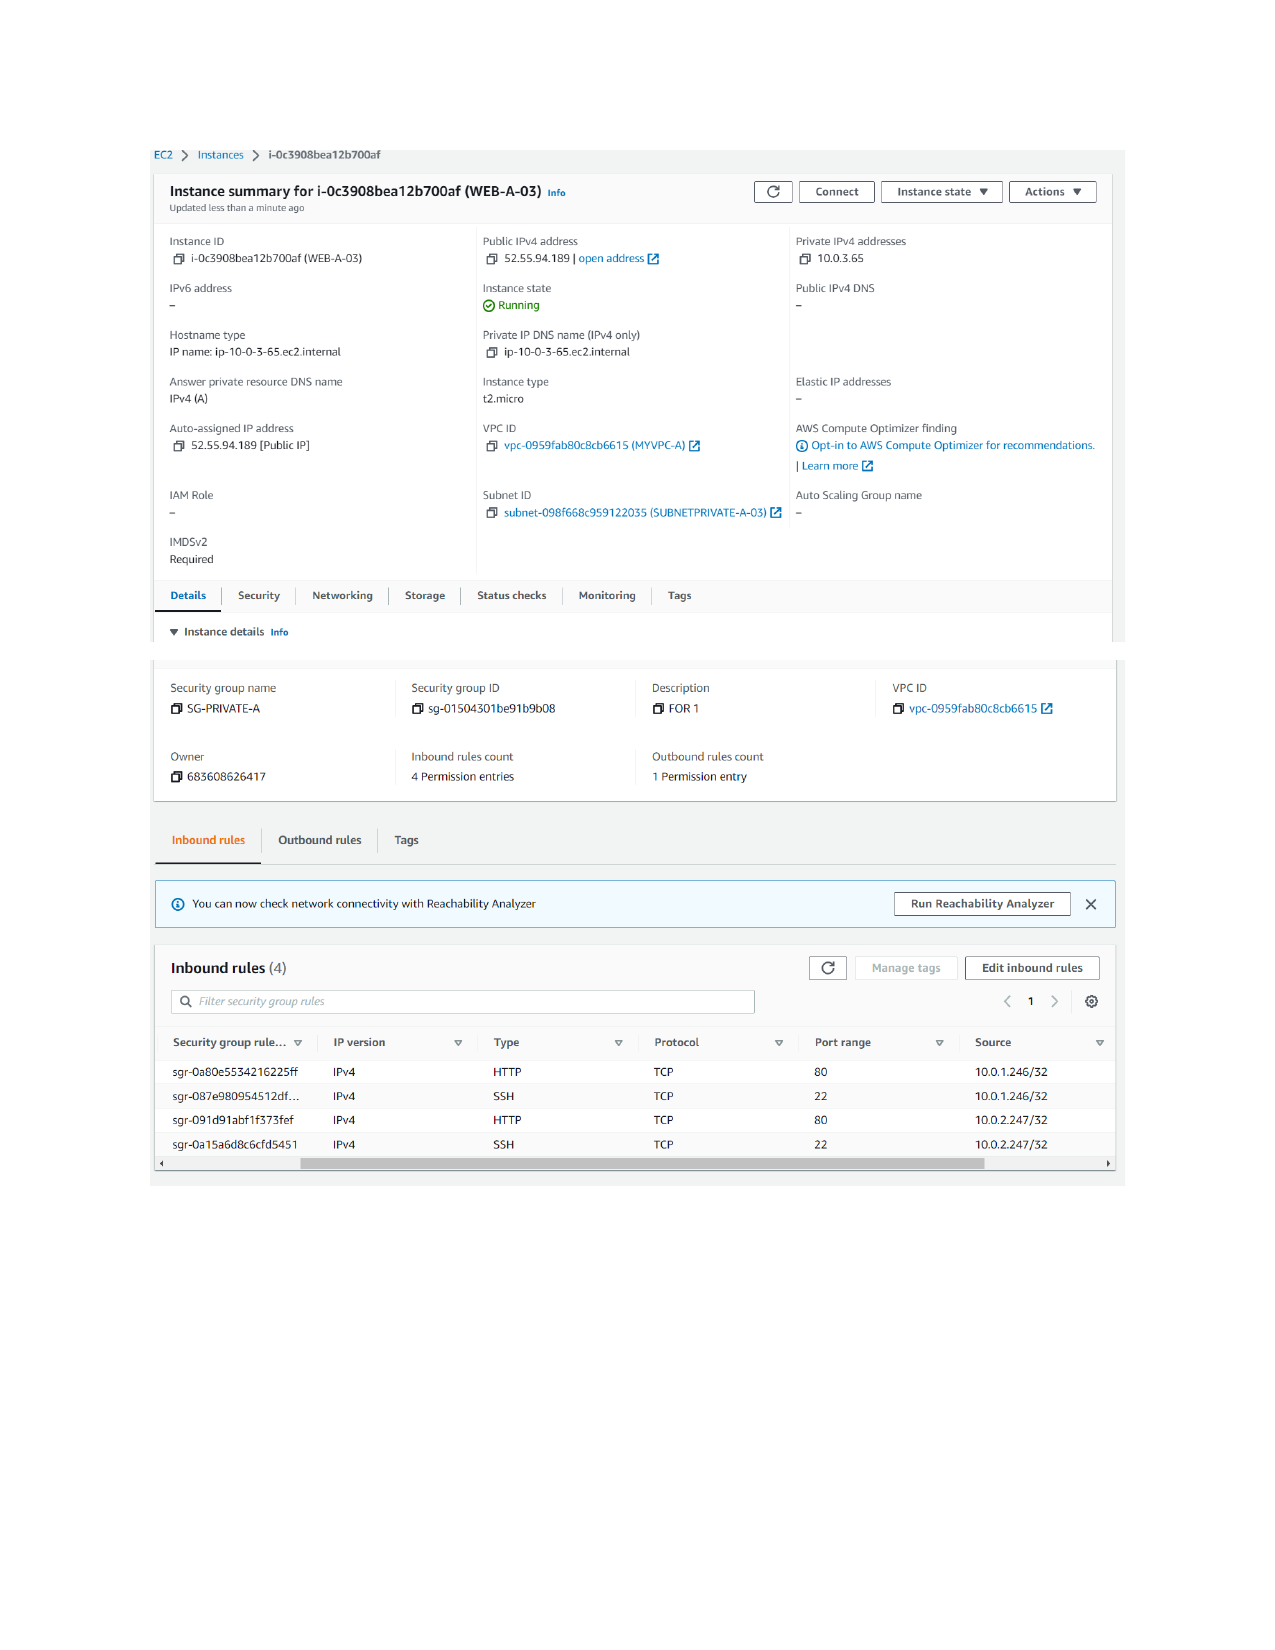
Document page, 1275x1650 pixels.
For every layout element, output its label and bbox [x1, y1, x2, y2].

picture [150, 660, 1125, 1186]
picture [150, 150, 1125, 642]
